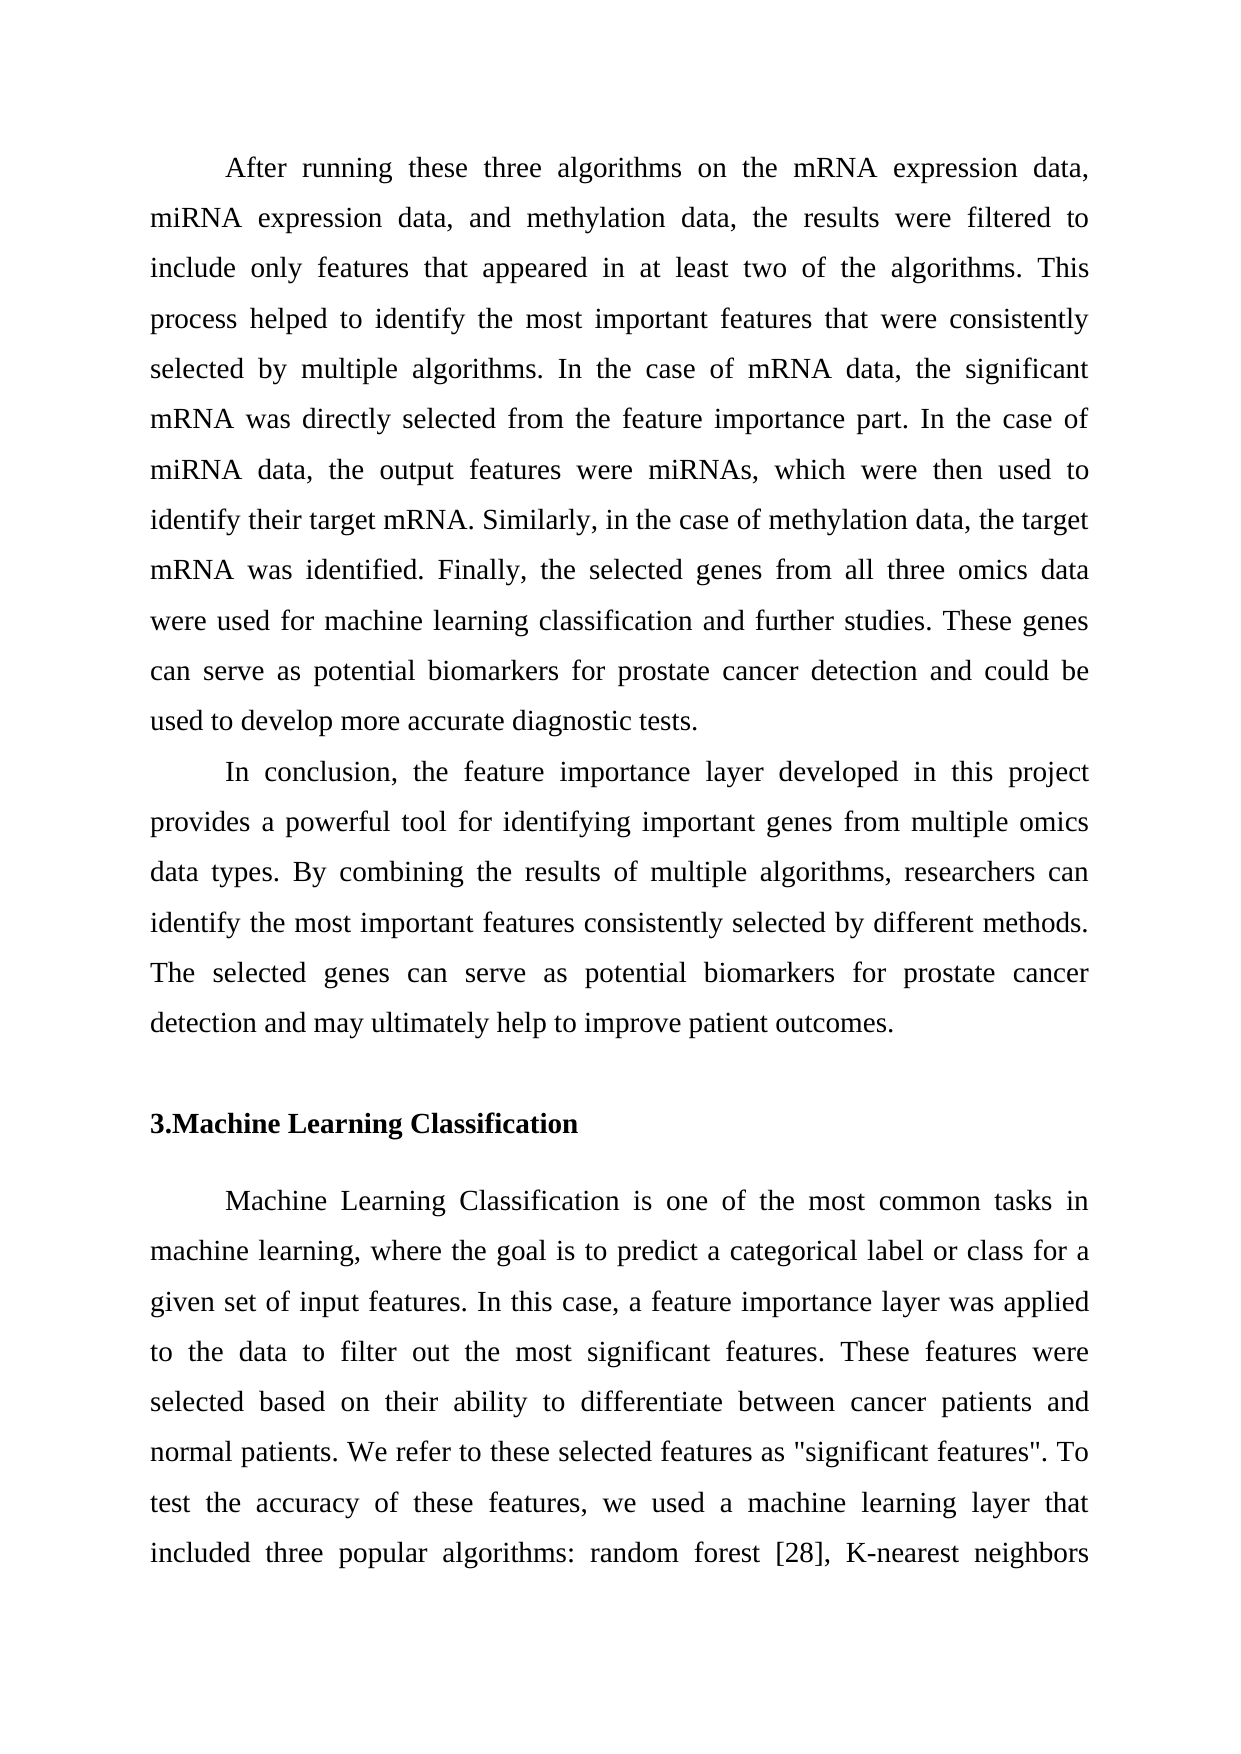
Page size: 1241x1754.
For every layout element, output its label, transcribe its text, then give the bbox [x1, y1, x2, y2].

text In conclusion, the feature importance layer developed in this project provides a powerful tool for identifying important genes from multiple omics data types. By combining the results of multiple algorithms, researchers can identify the most important features consistently selected by different methods. The selected genes can serve as potential biomarkers for prostate cancer detection and may ultimately help to improve patient outcomes. [150, 754, 1090, 1039]
text After running these three algorithms on the mRNA expression data, miRNA expression data, and methylation data, the results were filtered to include only features that appeared in at least two of the algorithms. This process helped to identify the most important features that were consistently selected by multiple algorithms. In the case of mRNA data, the significant mRNA was directly selected from the feature importance part. In the case of miRNA data, the output features were miRNAs, which were then used to identify their target mRNA. Similarly, in the case of methylation data, the target mRNA was identified. Finally, the selected genes from all three omics data were used for machine learning classification and further studies. These genes can serve as potential biomarkers for prostate cancer detection and could be used to develop more accurate diagnostic tests. [150, 150, 1090, 737]
text 3.Machine Learning Classification [150, 1106, 1090, 1139]
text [150, 1183, 1090, 1569]
